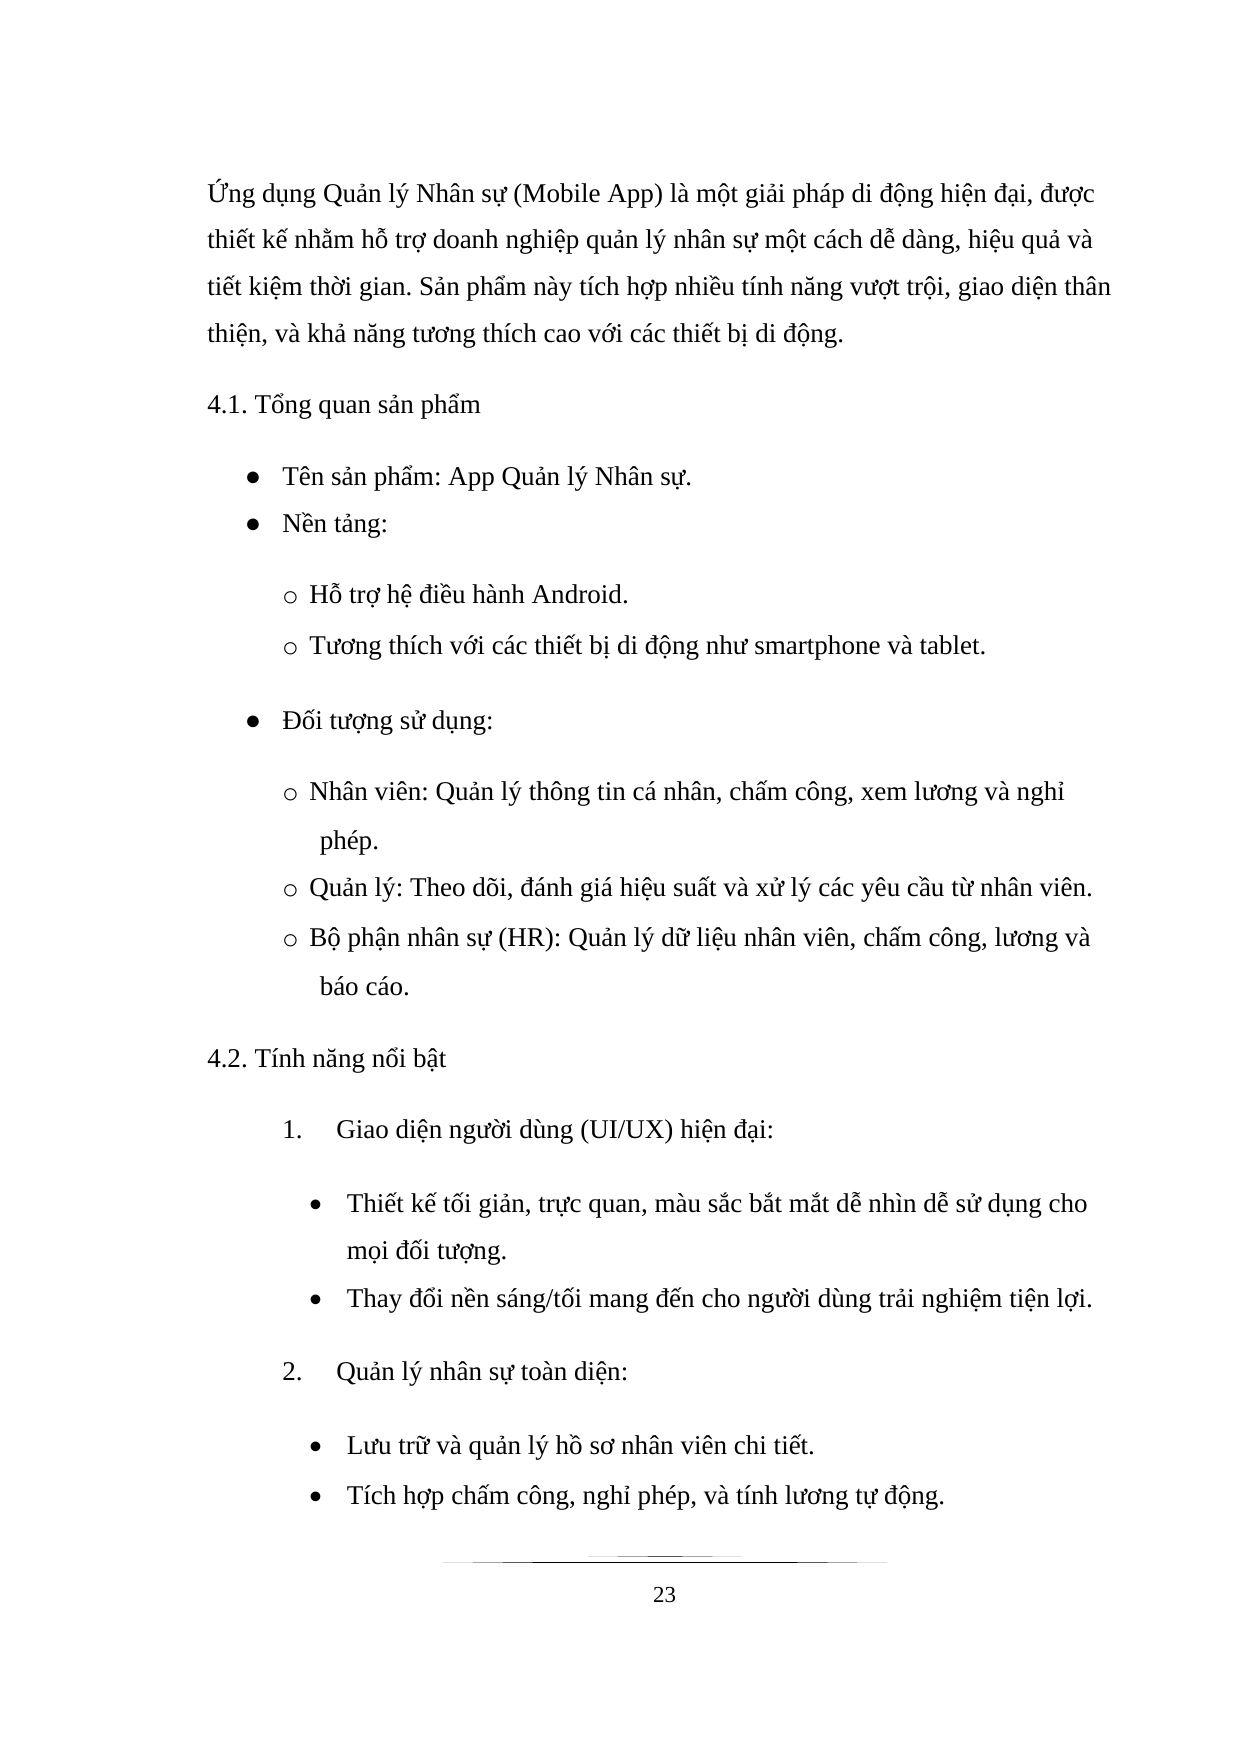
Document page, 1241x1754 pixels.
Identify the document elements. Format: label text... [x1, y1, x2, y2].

list Tên sản phẩm: App Quản lý Nhân sự. [244, 460, 1122, 491]
list Thay đổi nền sáng/tối mang đến cho người dùng trải nghiệm tiện lợi. [309, 1281, 1122, 1314]
list Nhân viên: Quản lý thông tin cá nhân, chấm công, xem lương và nghỉ phép. [282, 776, 1122, 856]
list Thiết kế tối giản, trực quan, màu sắc bắt mắt dễ nhìn dễ sử dụng cho mọi đối tượng. [309, 1185, 1122, 1265]
list Quản lý: Theo dõi, đánh giá hiệu suất và xử lý các yêu cầu từ nhân viên. [282, 871, 1122, 904]
list Bộ phận nhân sự (HR): Quản lý dữ liệu nhân viên, chấm công, lương và báo cáo. [282, 921, 1122, 1001]
text 4.1. Tổng quan sản phẩm [207, 389, 1122, 420]
list Lưu trữ và quản lý hồ sơ nhân viên chi tiết. [309, 1427, 1122, 1460]
list Tích hợp chấm công, nghỉ phép, và tính lương tự động. [309, 1477, 1122, 1510]
list Đối tượng sử dụng: [244, 704, 1122, 735]
text 4.2. Tính năng nổi bật [207, 1042, 1122, 1073]
text Ứng dụng Quản lý Nhân sự (Mobile App) là một giải pháp di động hiện đại, được thiết kế nhằm hỗ trợ doanh nghiệp quản lý nhân sự một cách dễ dàng, hiệu quả và tiết kiệm thời gian. Sản phẩm này tích hợp nhiều tính năng vượt trội, giao diện thân thiện, và khả năng tương thích cao với các thiết bị di động. [207, 177, 1122, 348]
list Tương thích với các thiết bị di động như smartphone và tablet. [282, 629, 1122, 662]
text 2. Quản lý nhân sự toàn diện: [282, 1355, 1122, 1387]
text 1. Giao diện người dùng (UI/UX) hiện đại: [282, 1113, 1122, 1145]
list Nền tảng: [244, 507, 1122, 538]
list Hỗ trợ hệ điều hành Android. [282, 579, 1122, 612]
